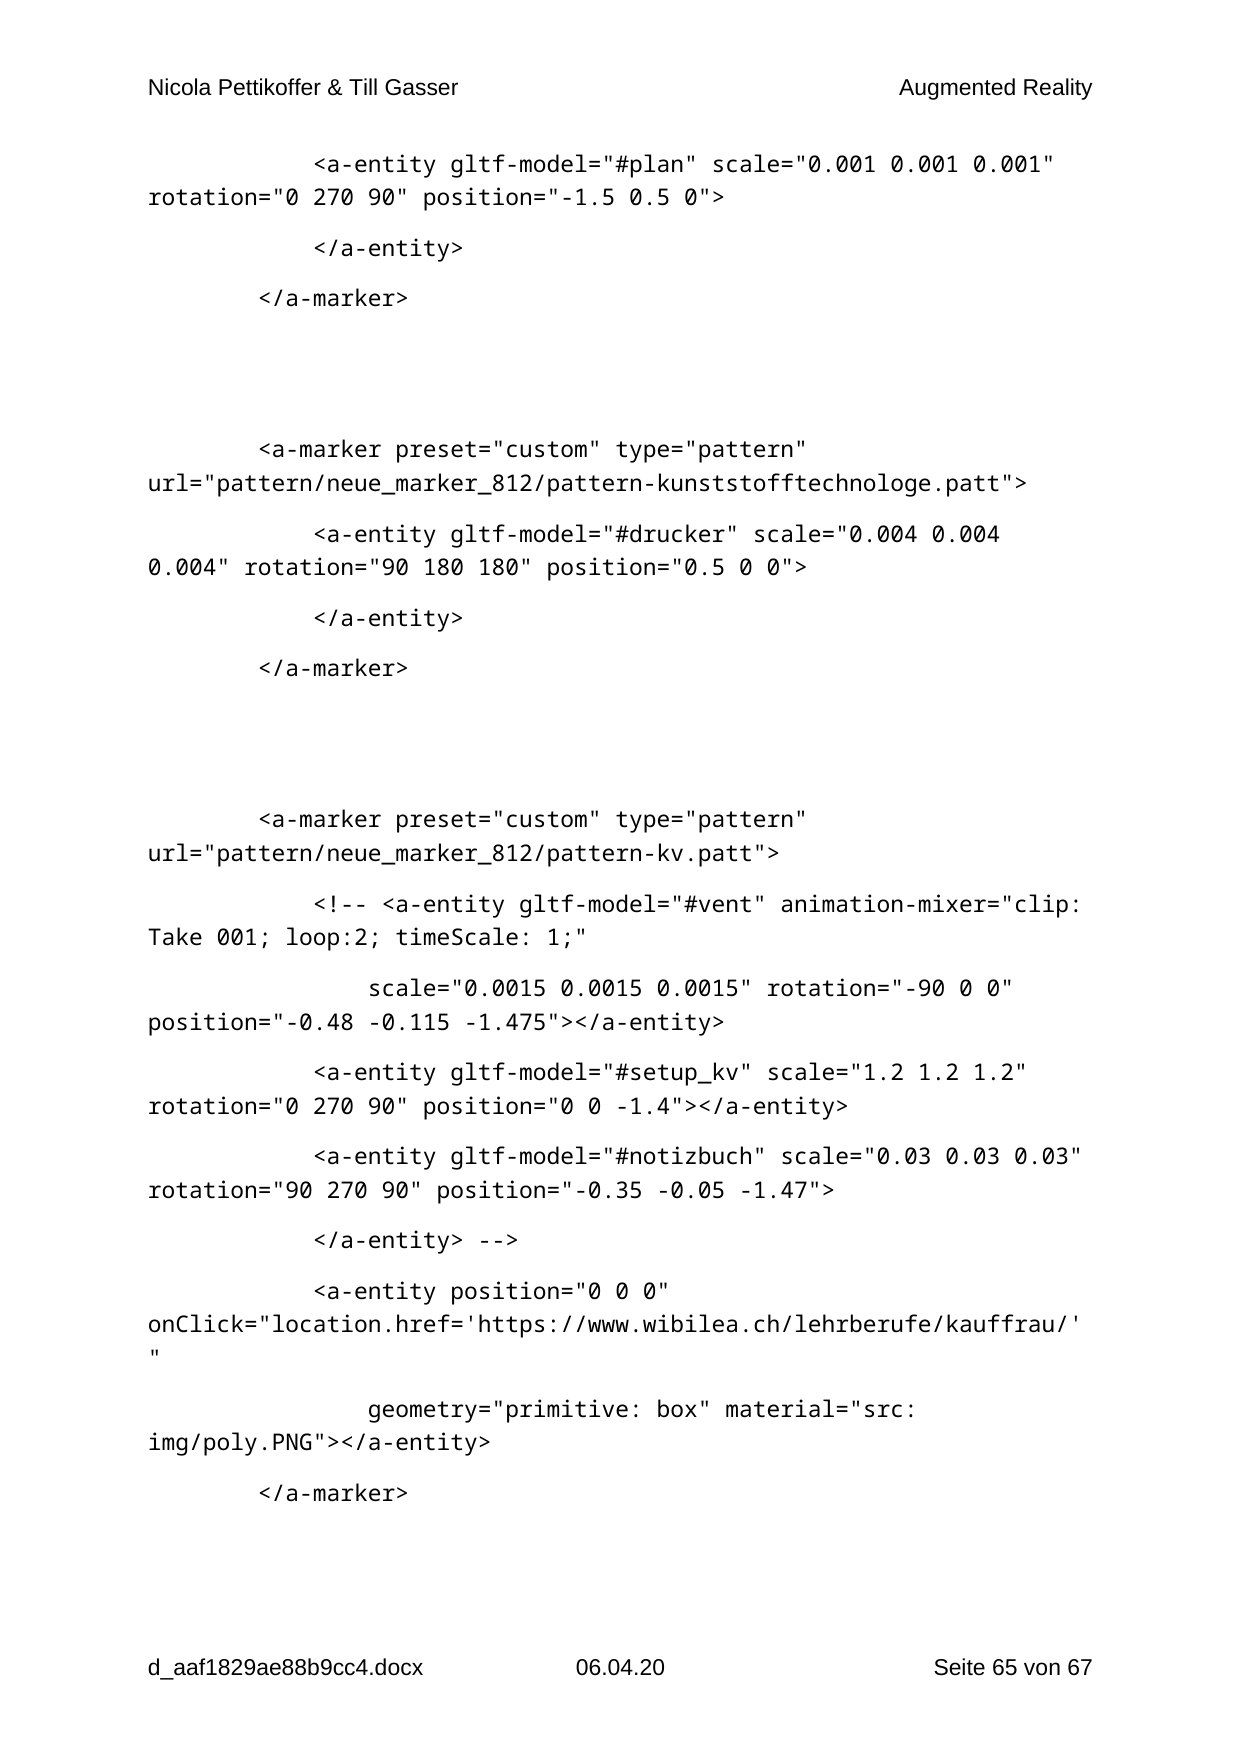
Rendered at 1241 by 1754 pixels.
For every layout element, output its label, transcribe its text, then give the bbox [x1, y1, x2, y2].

text </a-entity> [148, 232, 1093, 263]
text </a-entity> [148, 602, 1093, 633]
text <a-entity gltf-model="#setup_kv" scale="1.2 1.2 1.2" rotation="0 270 90" position="0 0 -1.4"></a-entity> [148, 1056, 1093, 1121]
text <a-marker preset="custom" type="pattern" url="pattern/neue_marker_812/pattern-kunststofftechnologe.patt"> [148, 433, 1093, 498]
text <a-entity gltf-model="#drucker" scale="0.004 0.004 0.004" rotation="90 180 180" position="0.5 0 0"> [148, 518, 1093, 583]
text <a-entity position="0 0 0" onClick="location.href='https://www.wibilea.ch/lehrberufe/kauffrau/'" [148, 1275, 1093, 1373]
text </a-marker> [148, 282, 1093, 313]
text geometry="primitive: box" material="src: img/poly.PNG"></a-entity> [148, 1393, 1093, 1458]
text scale="0.0015 0.0015 0.0015" rotation="-90 0 0" position="-0.48 -0.115 -1.475"></a-entity> [148, 972, 1093, 1037]
text </a-marker> [148, 652, 1093, 683]
text <!-- <a-entity gltf-model="#vent" animation-mixer="clip: Take 001; loop:2; timeScale: 1;" [148, 888, 1093, 953]
text <a-marker preset="custom" type="pattern" url="pattern/neue_marker_812/pattern-kv.patt"> [148, 803, 1093, 868]
text </a-entity> --> [148, 1224, 1093, 1256]
text </a-marker> [148, 1477, 1093, 1508]
text <a-entity gltf-model="#notizbuch" scale="0.03 0.03 0.03" rotation="90 270 90" position="-0.35 -0.05 -1.47"> [148, 1140, 1093, 1205]
text <a-entity gltf-model="#plan" scale="0.001 0.001 0.001" rotation="0 270 90" position="-1.5 0.5 0"> [148, 148, 1093, 213]
